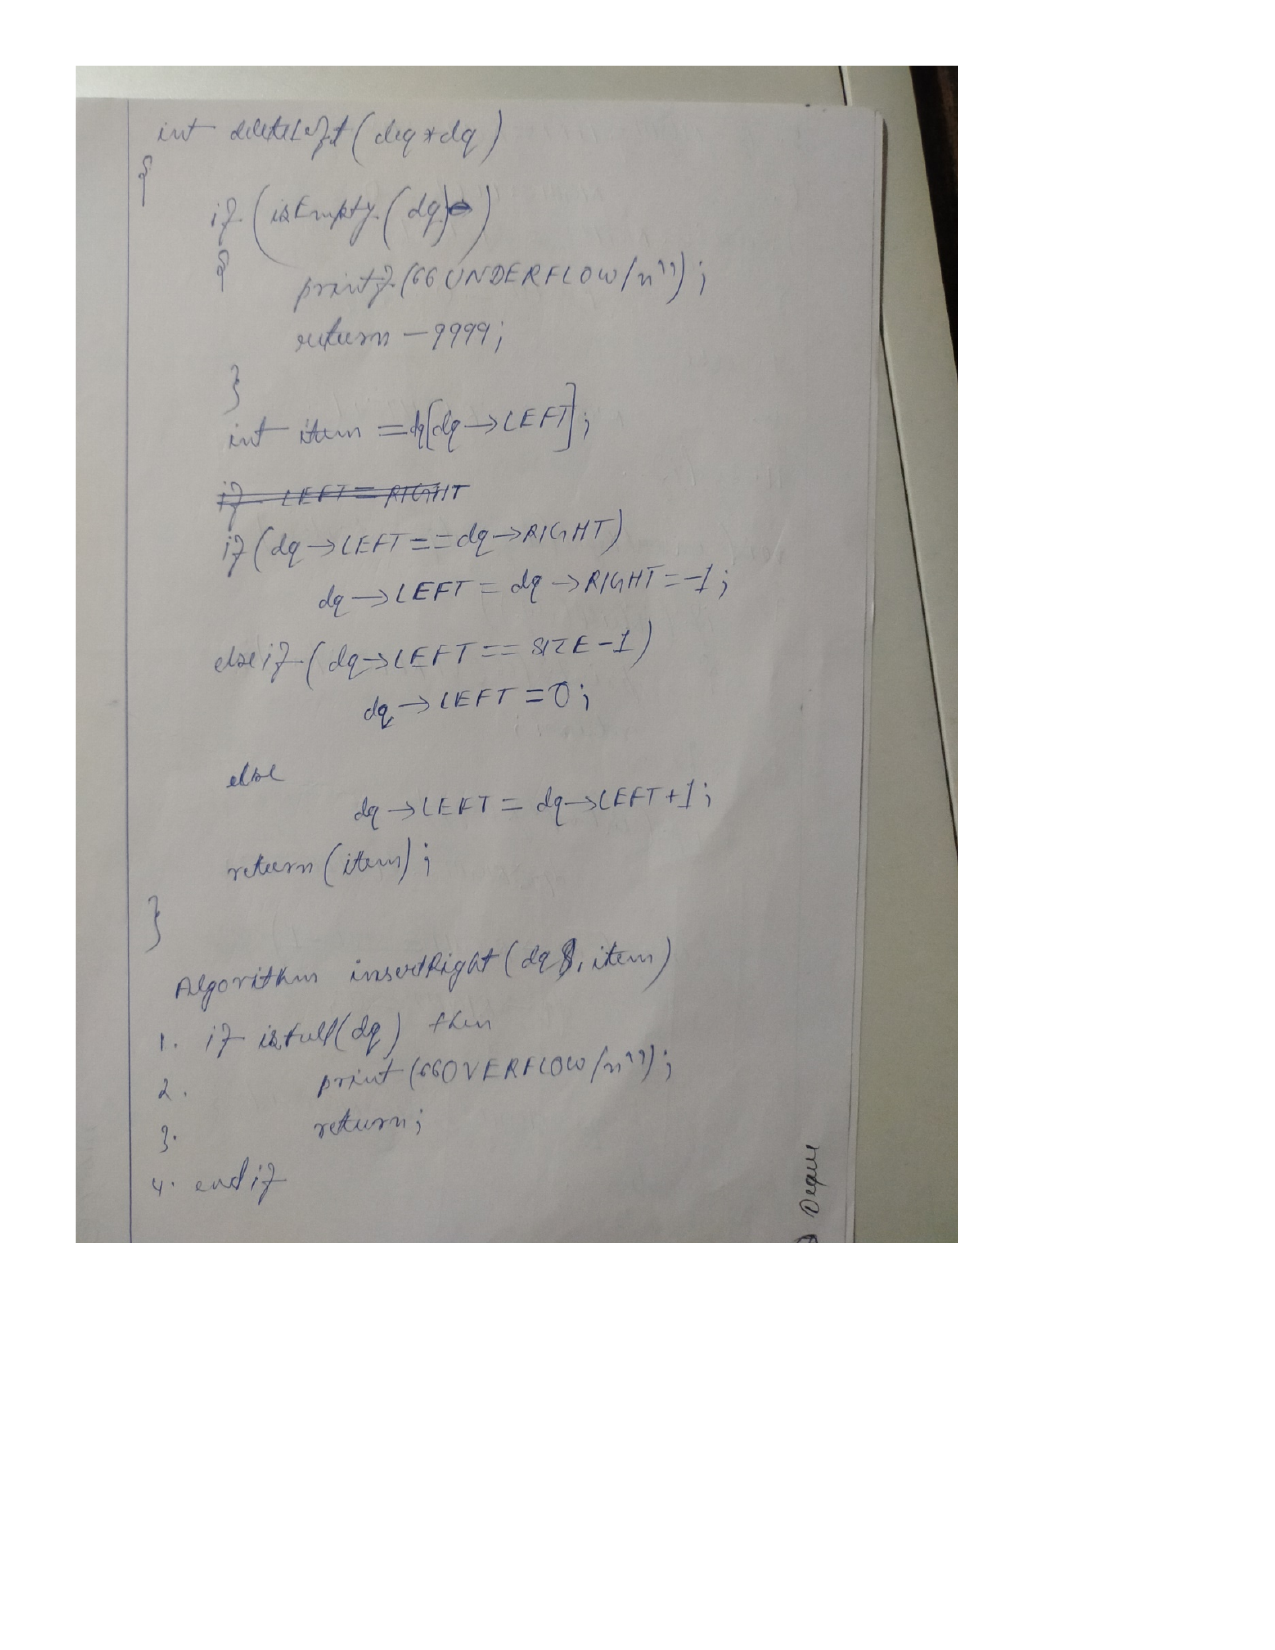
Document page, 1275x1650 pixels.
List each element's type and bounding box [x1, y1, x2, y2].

picture [76, 67, 958, 1242]
